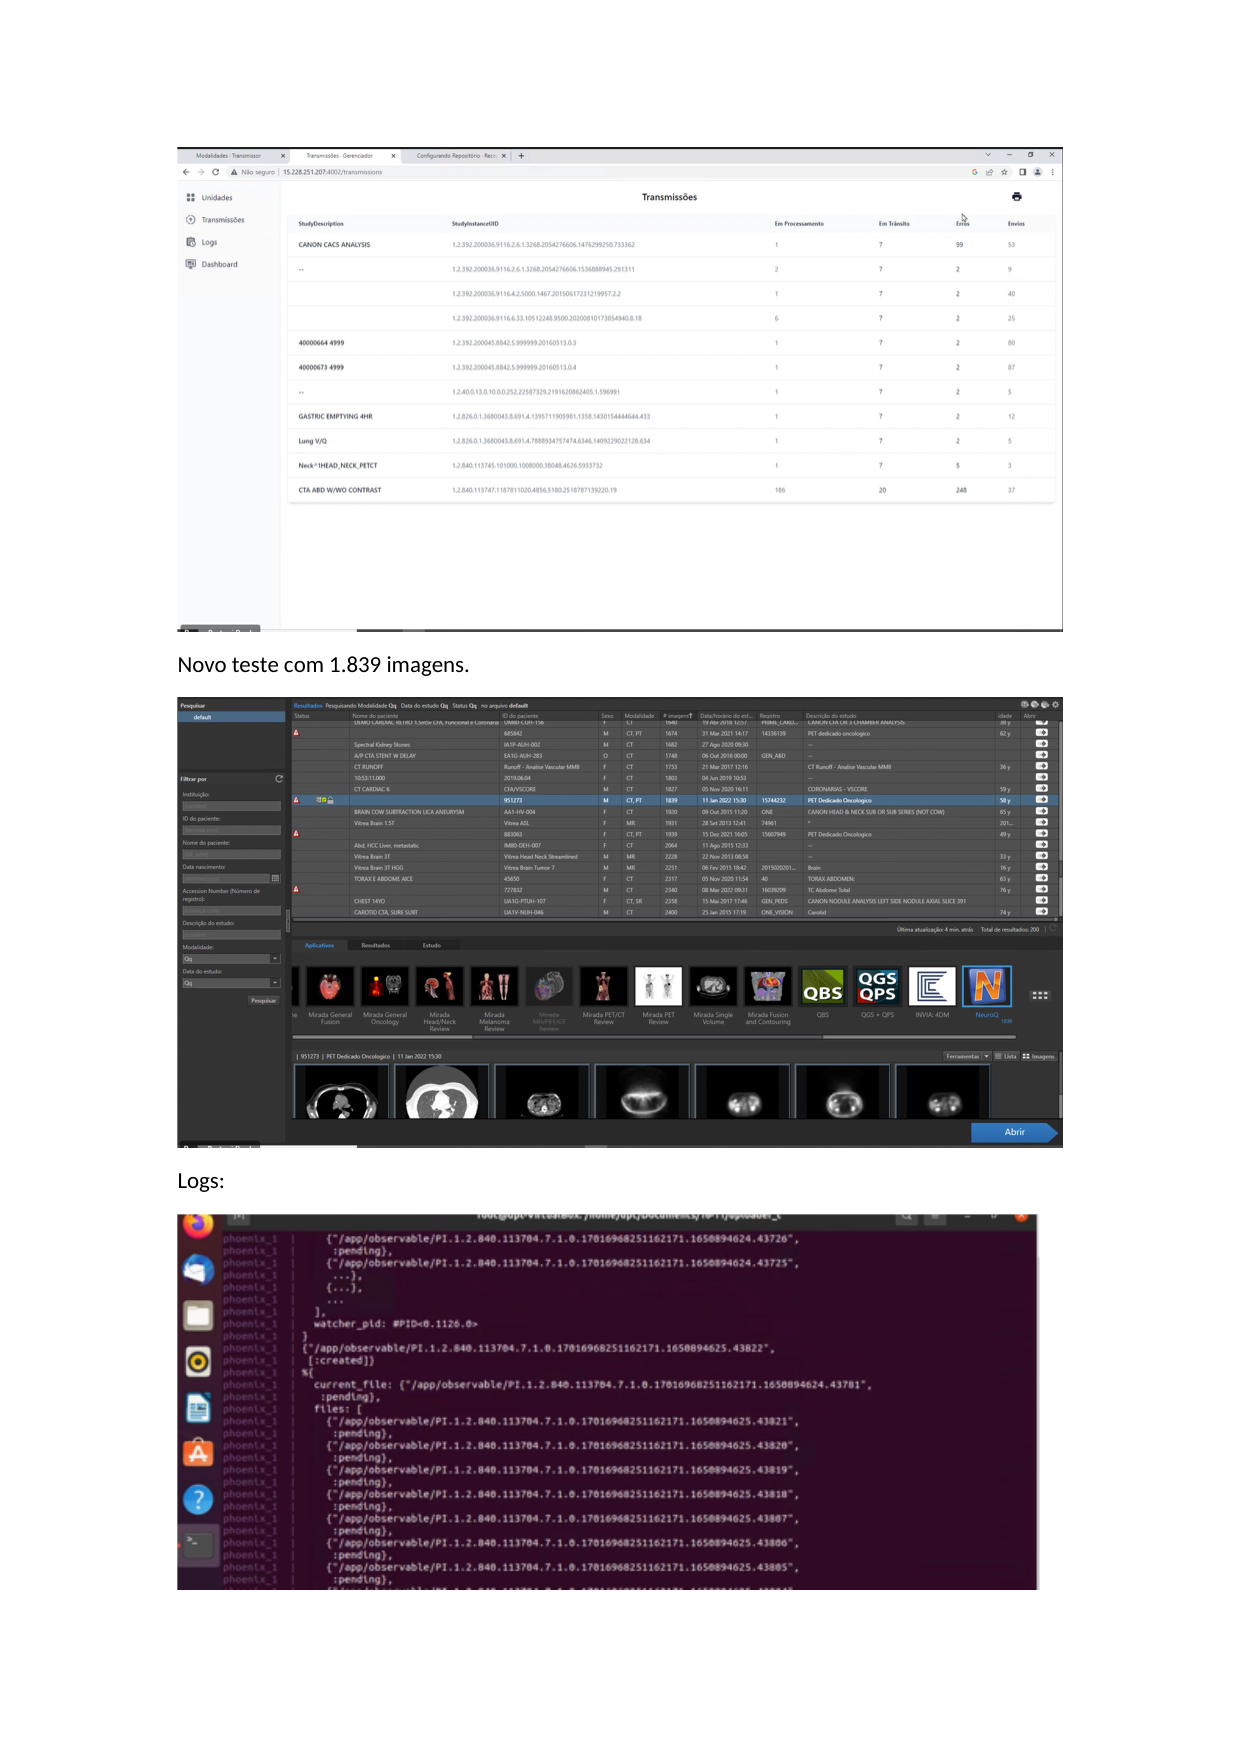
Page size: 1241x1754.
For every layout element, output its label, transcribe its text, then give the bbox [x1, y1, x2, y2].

text Novo teste com 1.839 imagens. [177, 650, 1063, 678]
picture [177, 1213, 1040, 1590]
picture [177, 697, 1063, 1148]
picture [177, 147, 1063, 632]
text Logs: [177, 1166, 1063, 1194]
